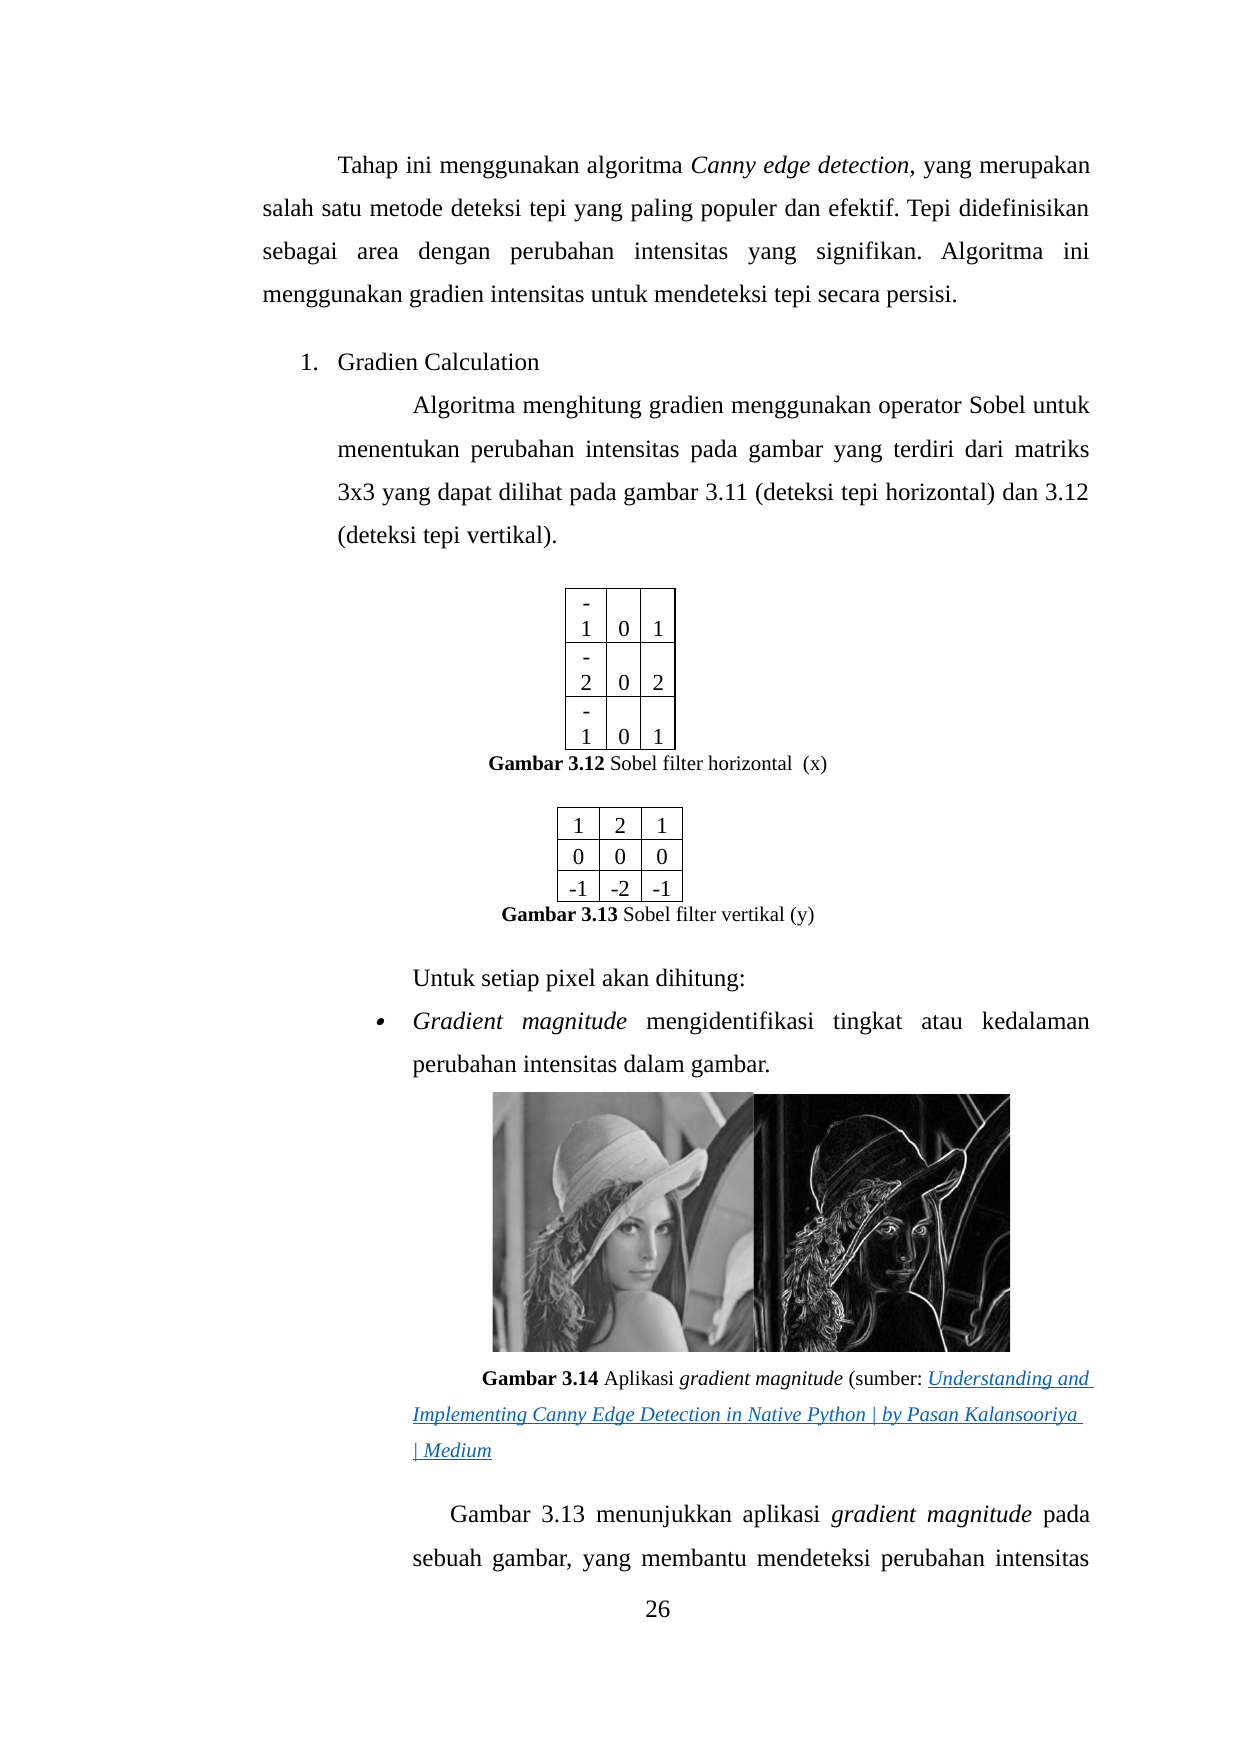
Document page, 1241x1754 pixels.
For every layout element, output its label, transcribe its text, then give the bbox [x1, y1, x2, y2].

table_cell -1 [566, 697, 606, 749]
table_cell 0 [607, 643, 640, 696]
table_cell -2 [600, 871, 641, 901]
table_header 1 [642, 808, 682, 838]
table_cell 1 [641, 697, 674, 749]
table_cell 2 [641, 643, 674, 696]
table_cell 0 [607, 697, 640, 749]
text Tahap ini menggunakan algoritma Canny edge detection, yang merupakan salah satu metode deteksi tepi yang paling populer dan efektif. Tepi didefinisikan sebagai area dengan perubahan intensitas yang signifikan. Algoritma ini menggunakan gradien intensitas untuk mendeteksi tepi secara persisi. [262, 150, 1090, 308]
table_cell -1 [642, 871, 682, 901]
table_header 2 [600, 808, 641, 838]
picture [492, 1092, 1011, 1352]
list Untuk setiap pixel akan dihitung: [337, 963, 1090, 992]
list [412, 1499, 1090, 1571]
table_header -1 [566, 589, 606, 642]
list Gradien Calculation [300, 347, 1090, 376]
table_cell 0 [558, 840, 599, 870]
table_header 1 [641, 589, 674, 642]
table_cell 0 [600, 840, 641, 870]
list Gradient magnitude mengidentifikasi tingkat atau kedalaman perubahan intensitas dalam gambar. [375, 1006, 1090, 1078]
table_cell -1 [558, 871, 599, 901]
table_cell -2 [566, 643, 606, 696]
table_header 1 [558, 808, 599, 838]
table_header 0 [607, 589, 640, 642]
table_cell 0 [642, 840, 682, 870]
list Algoritma menghitung gradien menggunakan operator Sobel untuk menentukan perubahan intensitas pada gambar yang terdiri dari matriks 3x3 yang dapat dilihat pada gambar 3.11 (deteksi tepi horizontal) dan 3.12 (deteksi tepi vertikal). [337, 391, 1090, 549]
